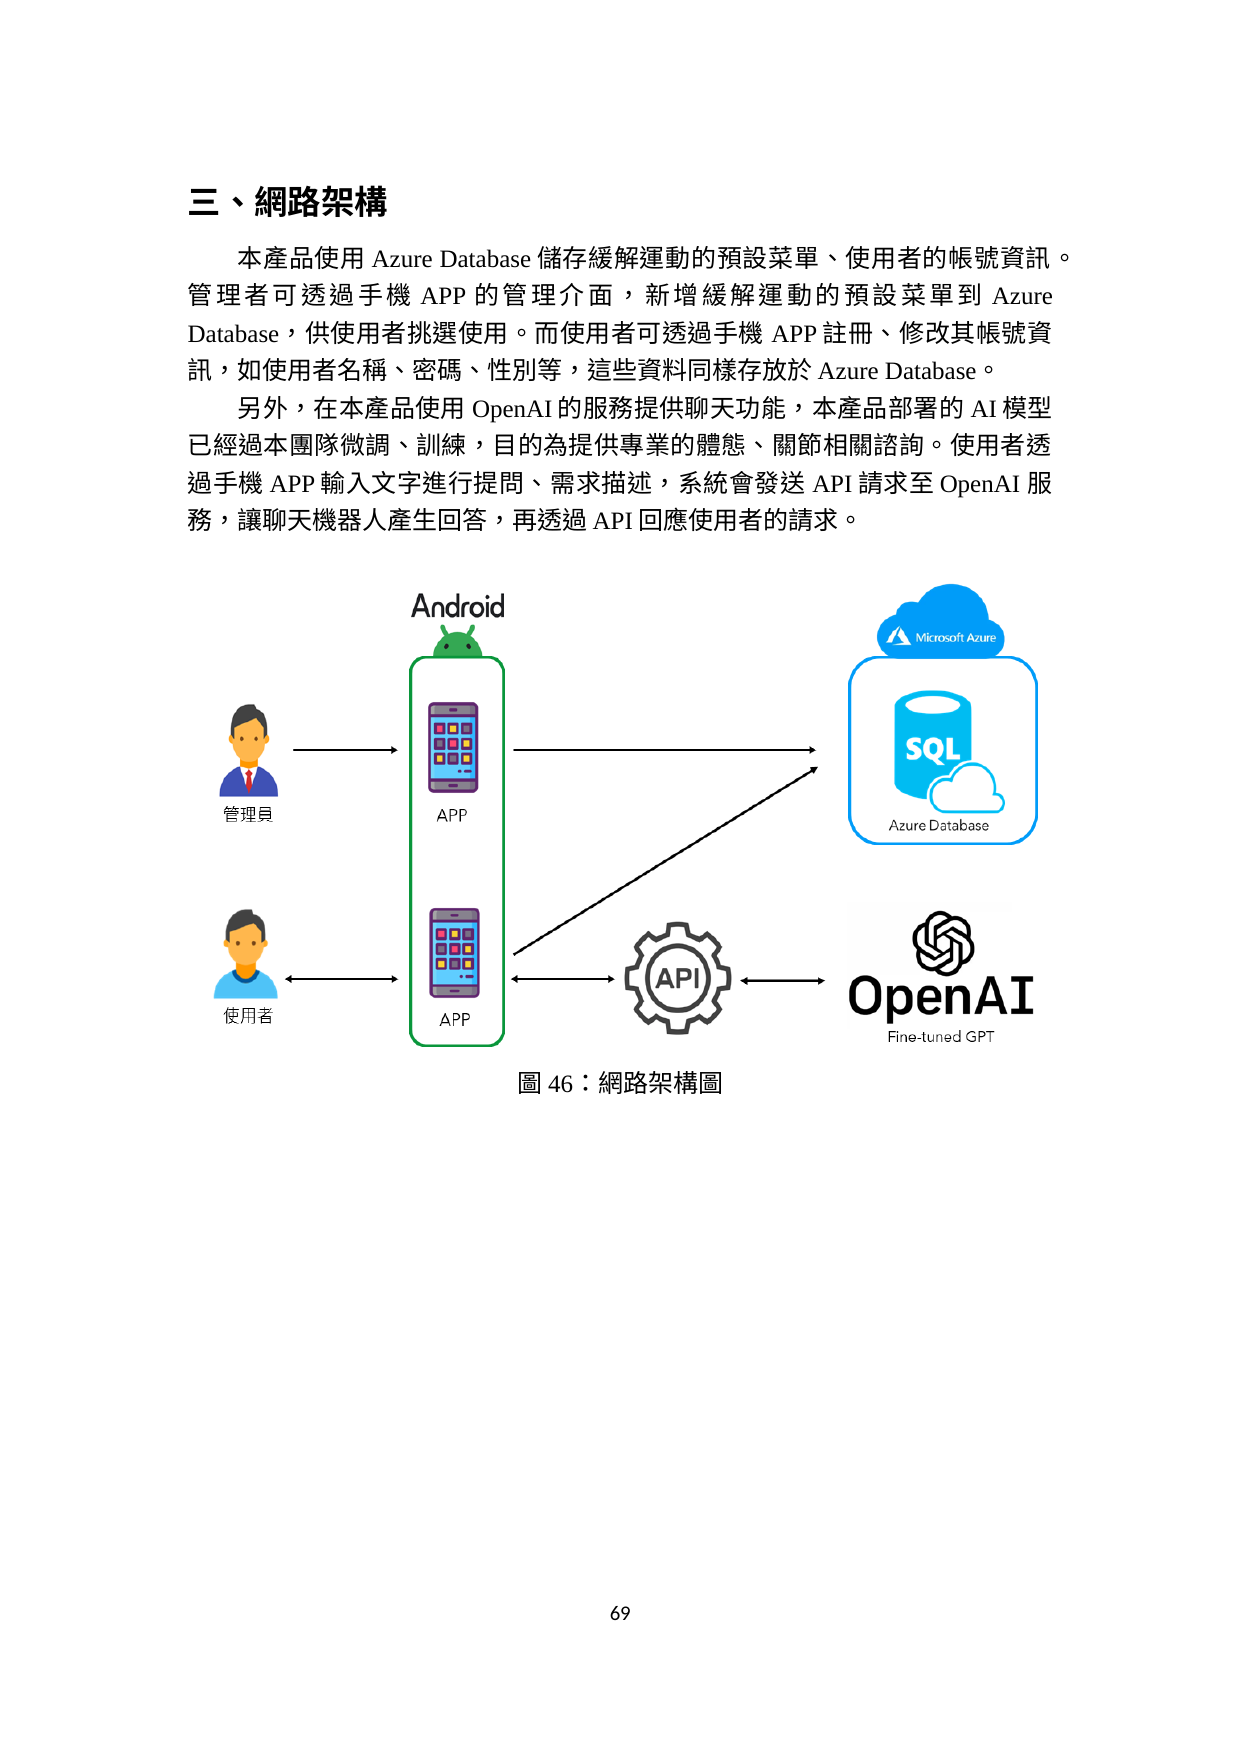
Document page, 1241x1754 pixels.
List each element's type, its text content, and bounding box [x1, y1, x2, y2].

text 本產品使用Azure Database儲存緩解運動的預設菜單、使用者的帳號資訊。管理者可透過手機APP的管理介面，新增緩解運動的預設菜單到Azure Database，供使用者挑選使用。而使用者可透過手機APP註冊、修改其帳號資訊，如使用者名稱、密碼、性別等，這些資料同樣存放於Azure Database。 [187, 237, 1053, 387]
picture [187, 581, 1077, 1056]
text 另外，在本產品使用OpenAI的服務提供聊天功能，本產品部署的AI模型已經過本團隊微調、訓練，目的為提供專業的體態、關節相關諮詢。使用者透過手機APP輸入文字進行提問、需求描述，系統會發送API請求至OpenAI 服務，讓聊天機器人產生回答，再透過API回應使用者的請求。 [187, 387, 1053, 537]
text 圖 46：網路架構圖 [187, 1062, 1053, 1100]
text 三、網路架構 [187, 162, 1053, 237]
